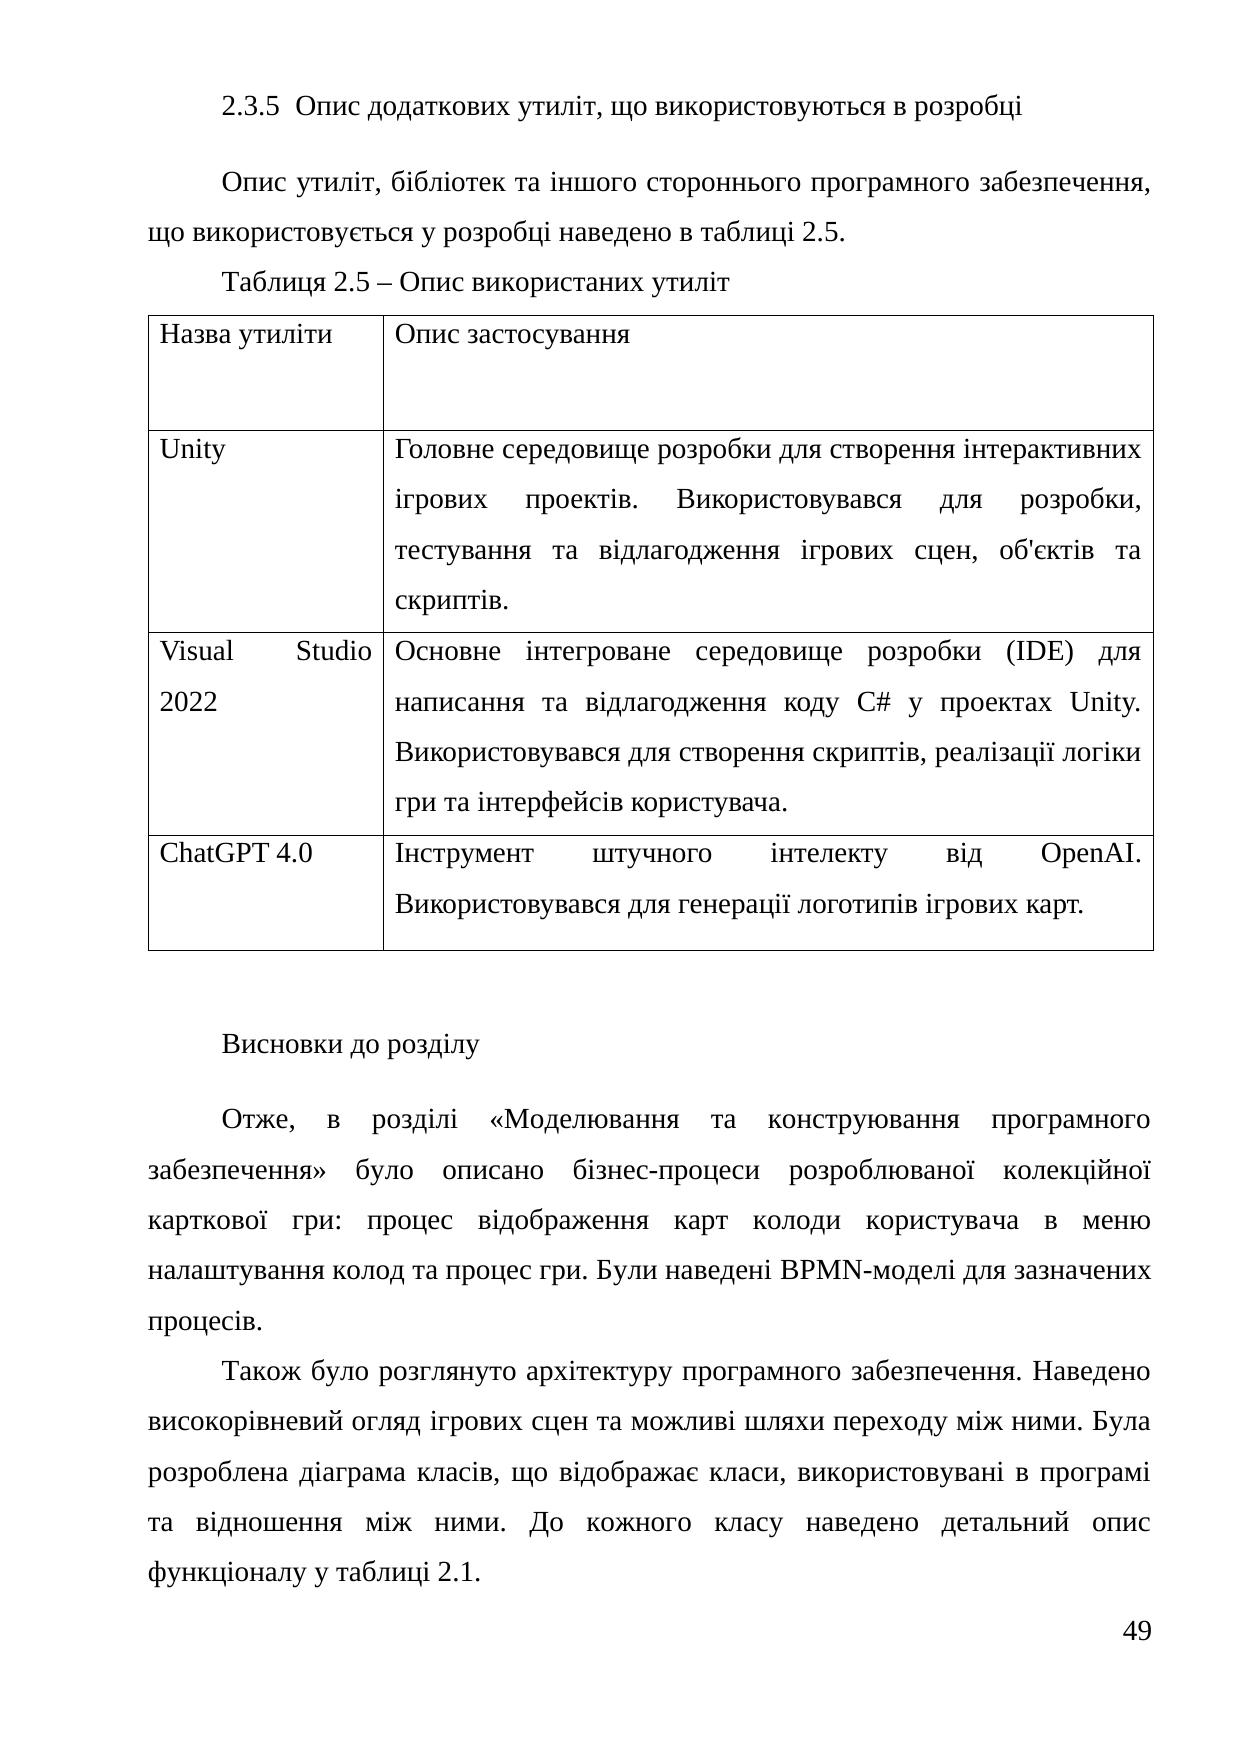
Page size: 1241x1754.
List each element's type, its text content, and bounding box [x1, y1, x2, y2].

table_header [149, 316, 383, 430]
text Отже, в розділі «Моделювання та конструювання програмного забезпечення» було описано бізнес-процеси розроблюваної колекційної карткової гри: процес відображення карт колоди користувача в меню налаштування колод та процес гри. Були наведені BPMN-моделі для зазначених процесів. [148, 1101, 1152, 1336]
list Таблиця 2.5 – Опис використаних утиліт [148, 264, 1152, 298]
text Також було розглянуто архітектуру програмного забезпечення. Наведено високорівневий огляд ігрових сцен та можливі шляхи переходу між ними. Була розроблена діаграма класів, що відображає класи, використовувані в програмі та відношення між ними. До кожного класу наведено детальний опис функціоналу у таблиці 2.1. [148, 1353, 1152, 1588]
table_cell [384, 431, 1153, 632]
subtitle Опис додаткових утиліт, що використовуються в розробці [148, 88, 1152, 122]
subtitle Висновки до розділу [221, 1026, 1152, 1060]
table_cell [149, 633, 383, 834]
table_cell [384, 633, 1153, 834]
list Опис утиліт, бібліотек та іншого стороннього програмного забезпечення, що використовується у розробці наведено в таблиці 2.5. [148, 164, 1152, 248]
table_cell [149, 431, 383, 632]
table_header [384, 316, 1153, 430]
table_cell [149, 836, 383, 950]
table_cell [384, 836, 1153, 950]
